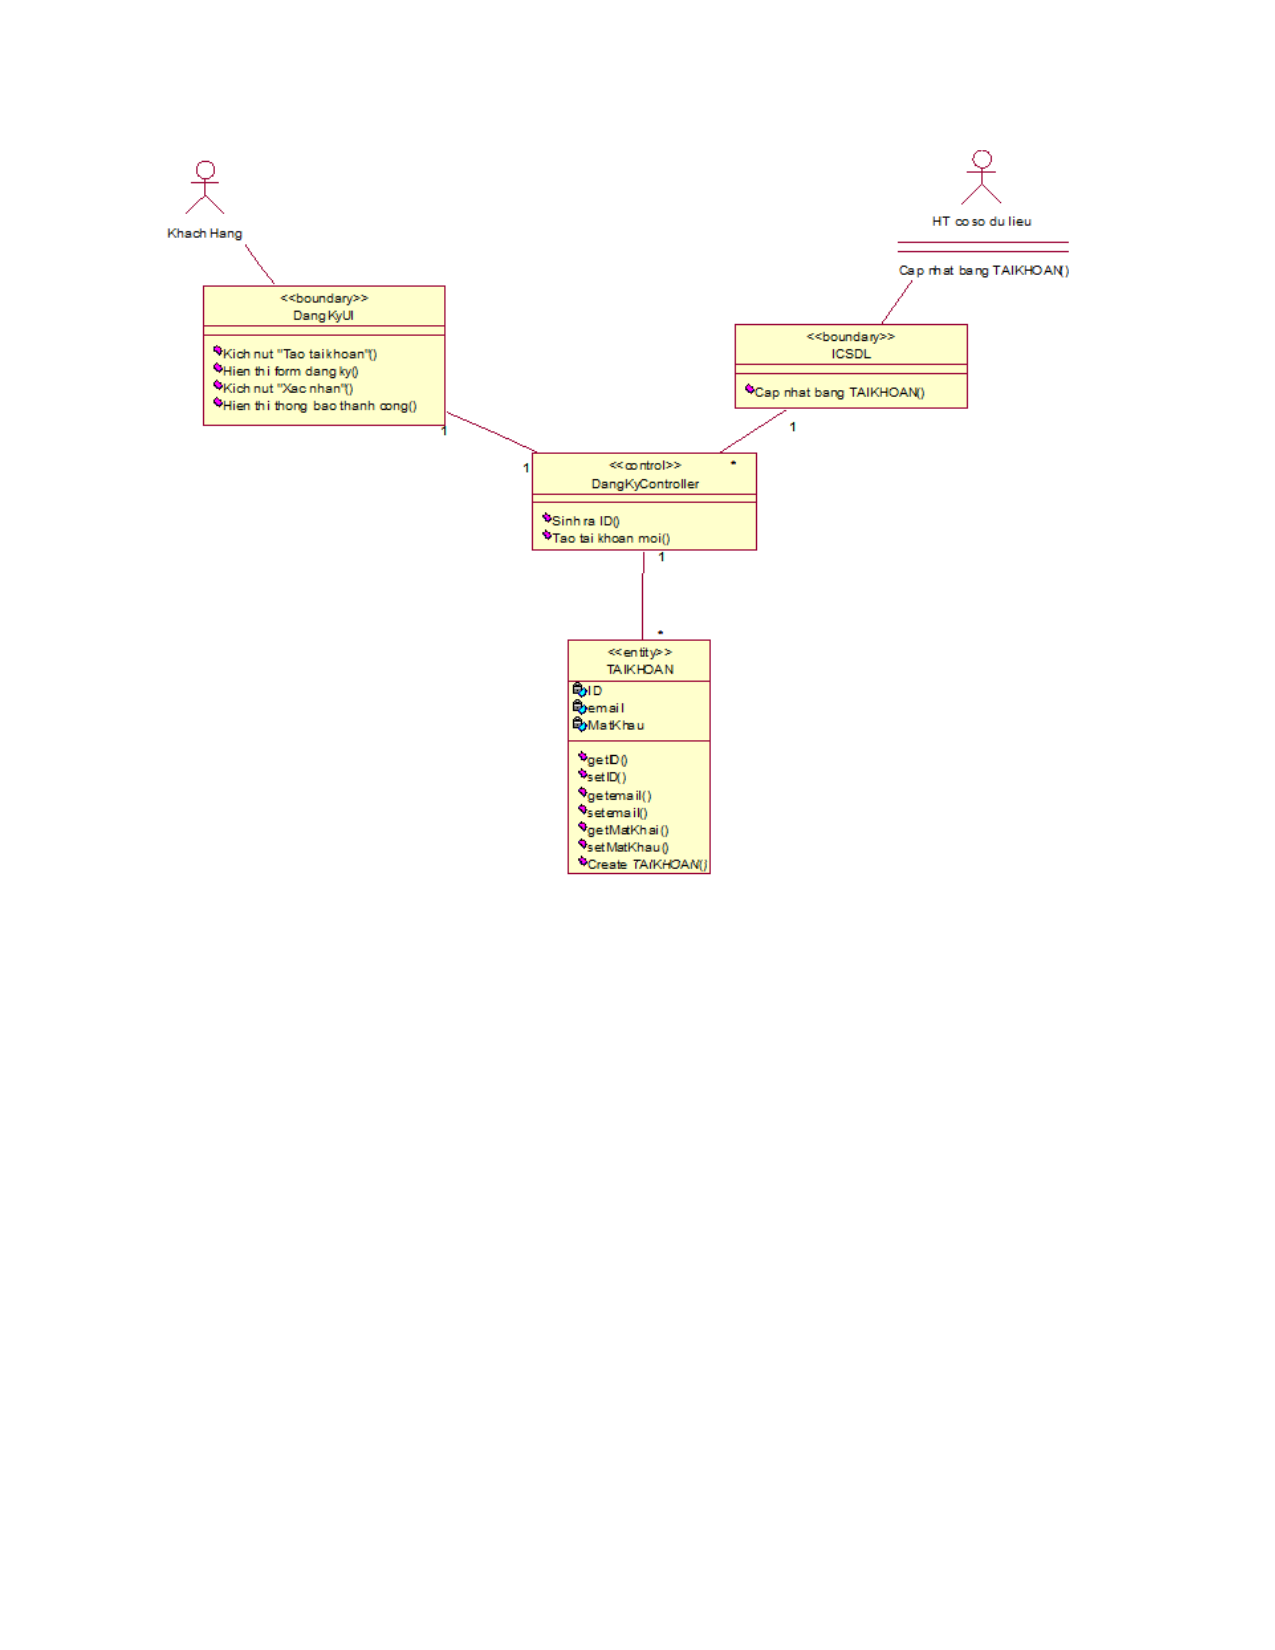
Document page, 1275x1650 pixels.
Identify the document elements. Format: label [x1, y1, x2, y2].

picture [150, 150, 1125, 877]
